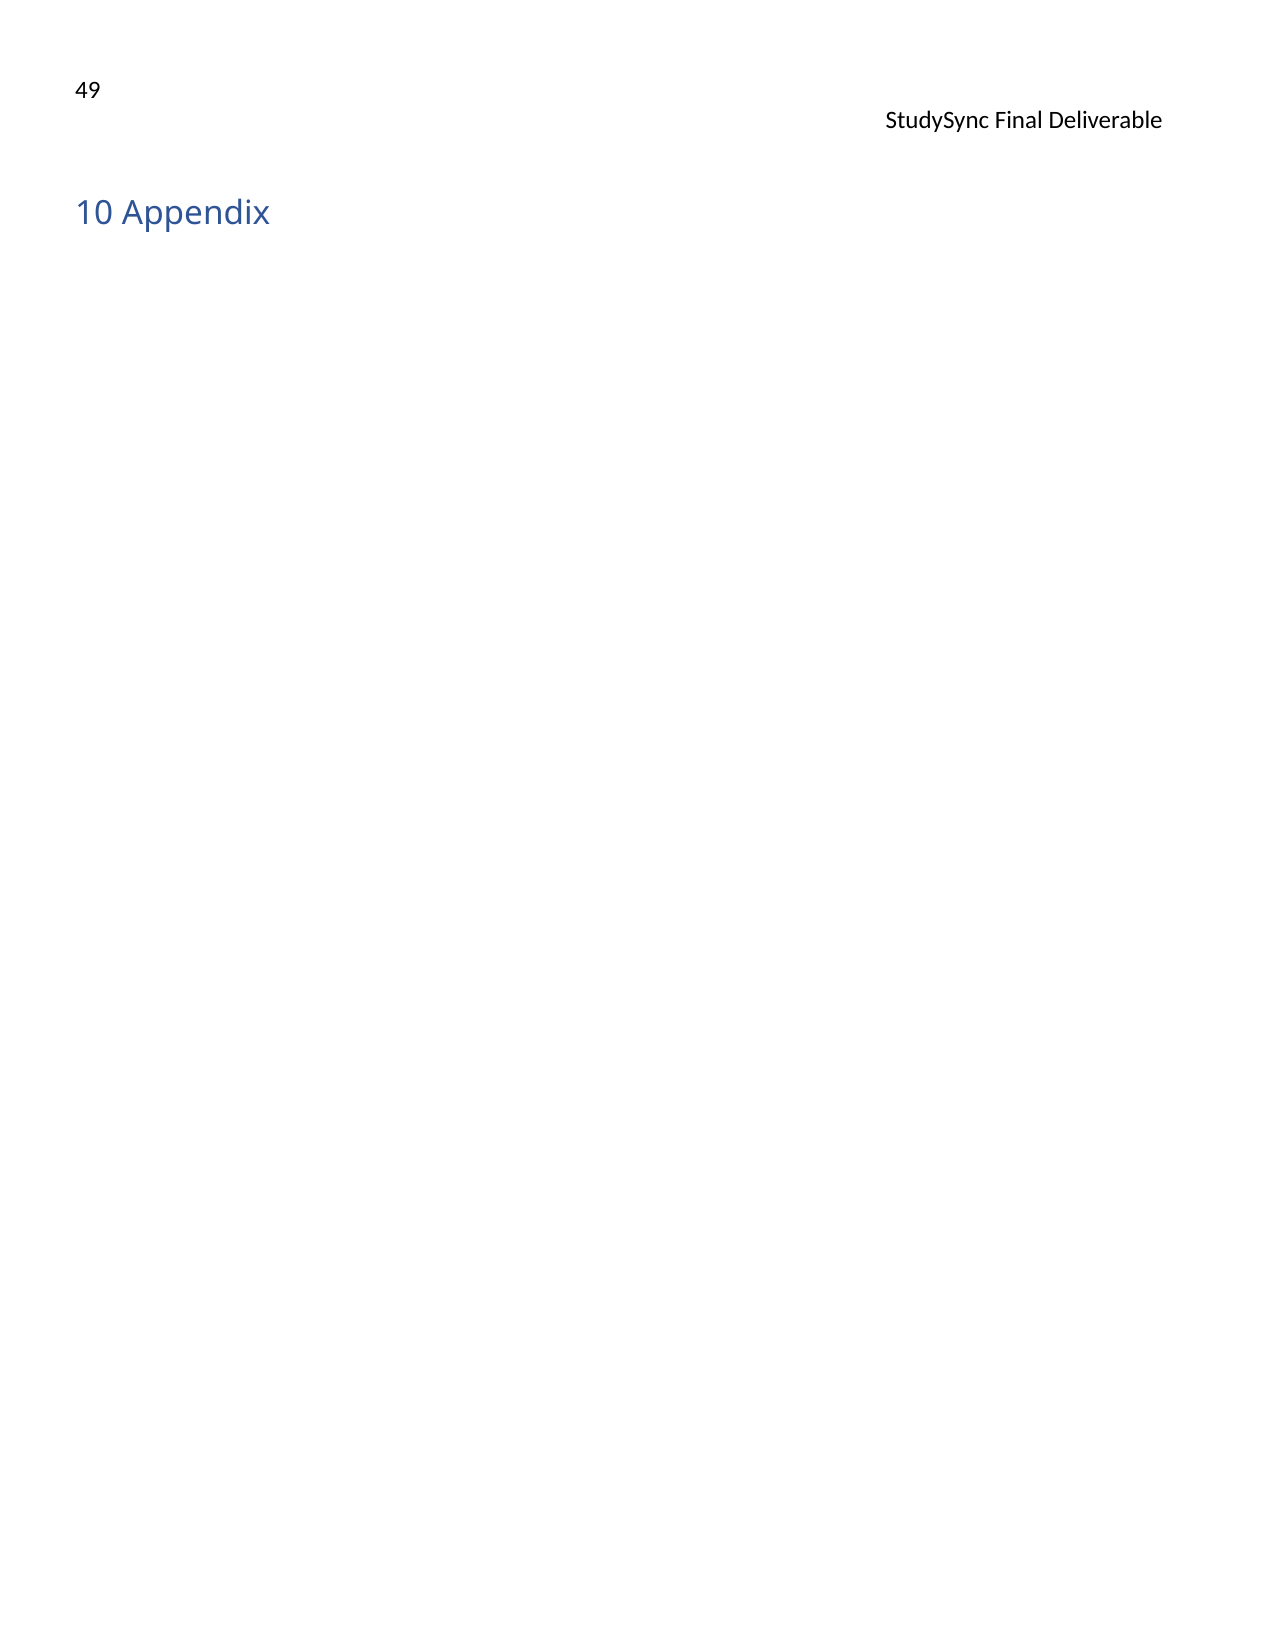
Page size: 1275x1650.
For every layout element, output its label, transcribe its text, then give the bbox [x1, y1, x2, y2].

subtitle 10 Appendix [75, 188, 1200, 234]
